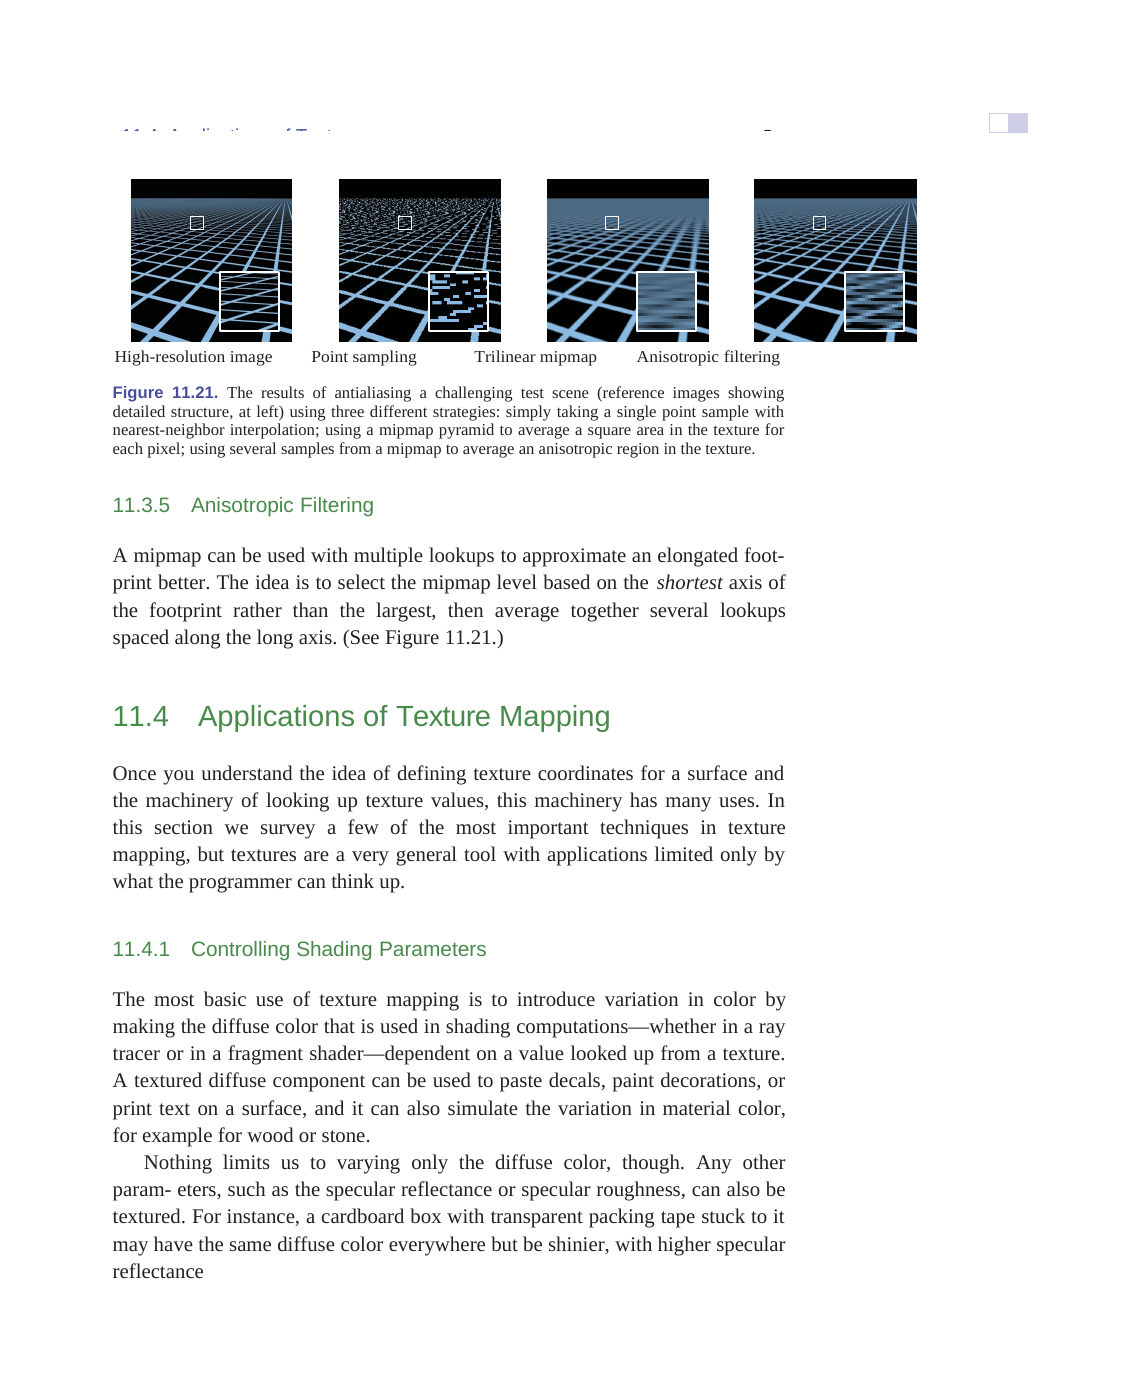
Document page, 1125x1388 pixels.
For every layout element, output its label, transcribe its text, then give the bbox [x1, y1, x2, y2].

text Nothing limits us to varying only the diffuse color, though. Any other param- eters, such as the specular reflectance or specular roughness, can also be textured. For instance, a cardboard box with transparent packing tape stuck to it may have the same diffuse color everywhere but be shinier, with higher specular reflectance [112, 1150, 786, 1283]
picture [547, 179, 709, 342]
picture [131, 179, 292, 342]
text High-resolution image Point sampling Trilinear mipmap Anisotropic filtering [114, 347, 1052, 366]
list Controlling Shading Parameters [112, 937, 1052, 961]
text Figure 11.21. The results of antialiasing a challenging test scene (reference images showing detailed structure, at left) using three different strategies: simply taking a single point sample with nearest-neighbor interpolation; using a mipmap pyramid to average a square area in the texture for each pixel; using several samples from a mipmap to average an anisotropic region in the texture. [112, 384, 785, 458]
text A mipmap can be used with multiple lookups to approximate an elongated foot- print better. The idea is to select the mipmap level based on the shortest axis of the footprint rather than the largest, then average together several lookups spaced along the long axis. (See Figure 11.21.) [112, 543, 786, 649]
subtitle Applications of Texture Mapping [112, 699, 1052, 732]
text The most basic use of texture mapping is to introduce variation in color by making the diffuse color that is used in shading computations—whether in a ray tracer or in a fragment shader—dependent on a value looked up from a texture. A textured diffuse component can be used to paste decals, paint decorations, or print text on a surface, and it can also simulate the variation in material color, for example for wood or stone. [112, 987, 786, 1147]
picture [754, 179, 917, 342]
picture [339, 179, 501, 342]
list Anisotropic Filtering [112, 493, 1052, 517]
text Once you understand the idea of defining texture coordinates for a surface and the machinery of looking up texture values, this machinery has many uses. In this section we survey a few of the most important techniques in texture mapping, but textures are a very general tool with applications limited only by what the programmer can think up. [112, 761, 786, 893]
